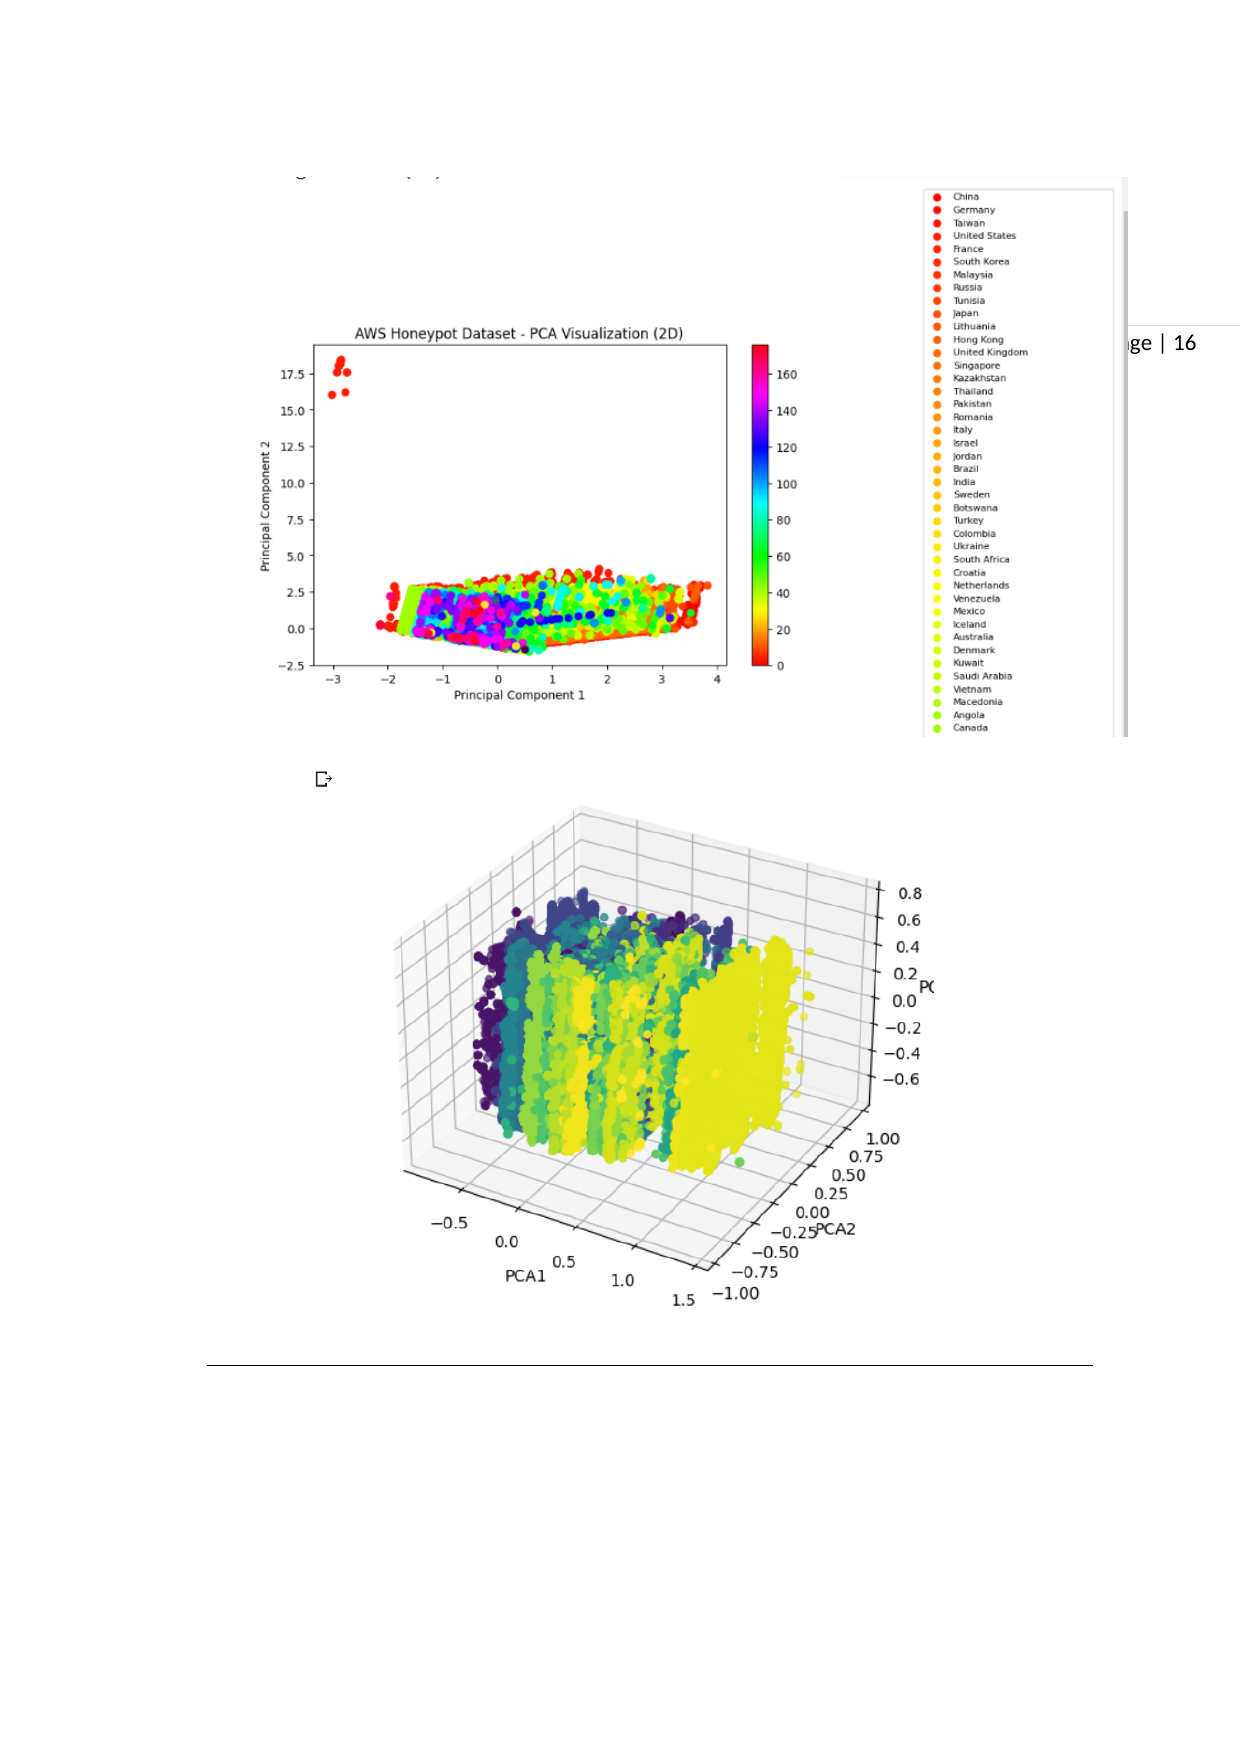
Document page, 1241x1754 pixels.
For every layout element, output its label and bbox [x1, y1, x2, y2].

picture [280, 755, 1020, 1313]
picture [206, 177, 1128, 737]
